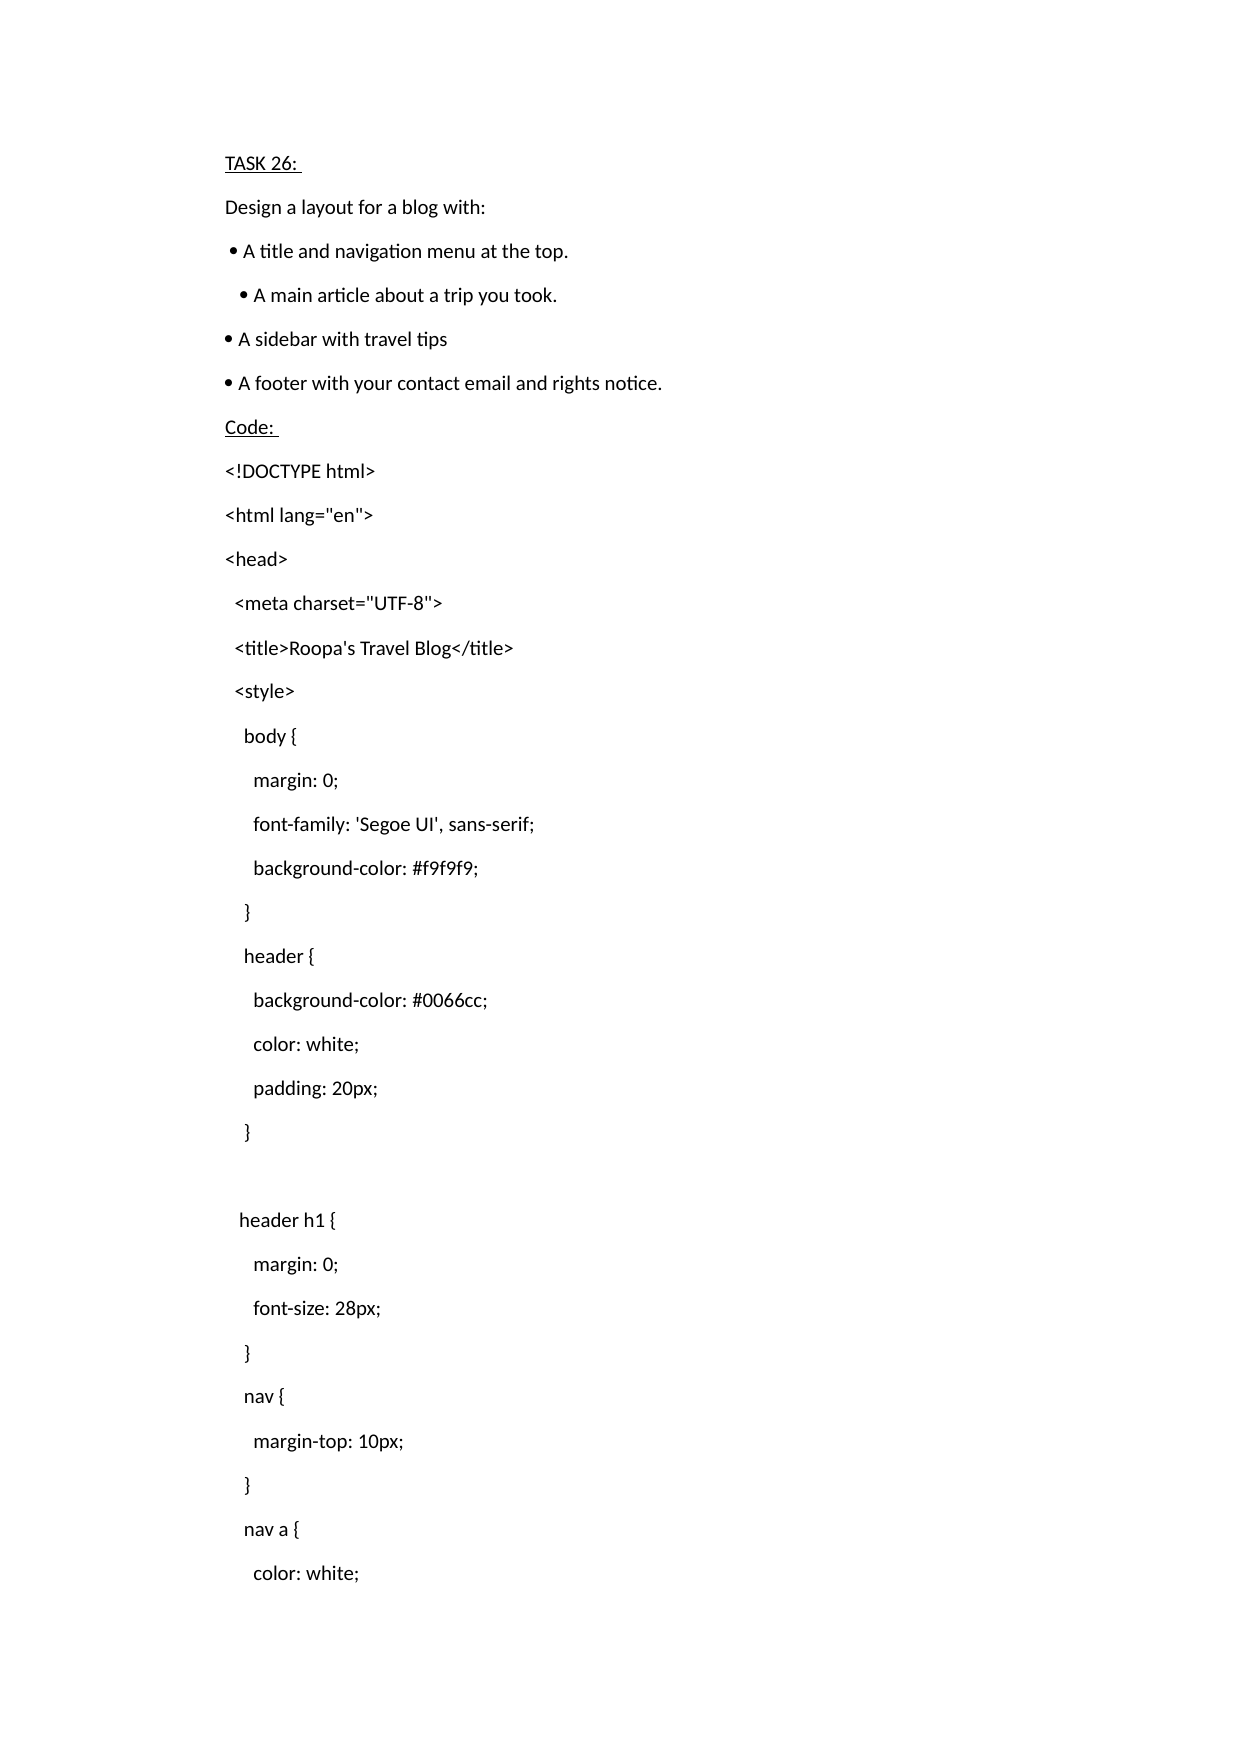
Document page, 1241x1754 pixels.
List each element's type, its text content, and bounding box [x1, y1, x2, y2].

text header { [150, 943, 1090, 968]
text Code: [150, 414, 1090, 440]
text margin-top: 10px; [150, 1428, 1090, 1453]
text <title>Roopa's Travel Blog</title> [150, 635, 1090, 660]
text margin: 0; [150, 767, 1090, 792]
text } [150, 1119, 1090, 1145]
text nav { [150, 1384, 1090, 1409]
text <style> [150, 679, 1090, 704]
text TASK 26: [150, 150, 1090, 175]
text A sidebar with travel tips [150, 326, 1090, 352]
text <!DOCTYPE html> [150, 458, 1090, 484]
text nav a { [150, 1516, 1090, 1541]
text <html lang="en"> [150, 502, 1090, 528]
text <meta charset="UTF-8"> [150, 591, 1090, 616]
text color: white; [150, 1560, 1090, 1585]
text color: white; [150, 1031, 1090, 1057]
text padding: 20px; [150, 1075, 1090, 1101]
text A main article about a trip you took. [150, 282, 1090, 308]
text font-size: 28px; [150, 1296, 1090, 1321]
text A footer with your contact email and rights notice. [150, 370, 1090, 396]
text header h1 { [150, 1207, 1090, 1233]
text } [150, 899, 1090, 924]
text background-color: #0066cc; [150, 987, 1090, 1013]
text background-color: #f9f9f9; [150, 855, 1090, 880]
text A title and navigation menu at the top. [150, 238, 1090, 263]
text } [150, 1340, 1090, 1365]
text font-family: 'Segoe UI', sans-serif; [150, 811, 1090, 836]
text <head> [150, 547, 1090, 572]
text margin: 0; [150, 1252, 1090, 1277]
text Design a layout for a blog with: [150, 194, 1090, 219]
text body { [150, 723, 1090, 748]
text } [150, 1472, 1090, 1497]
